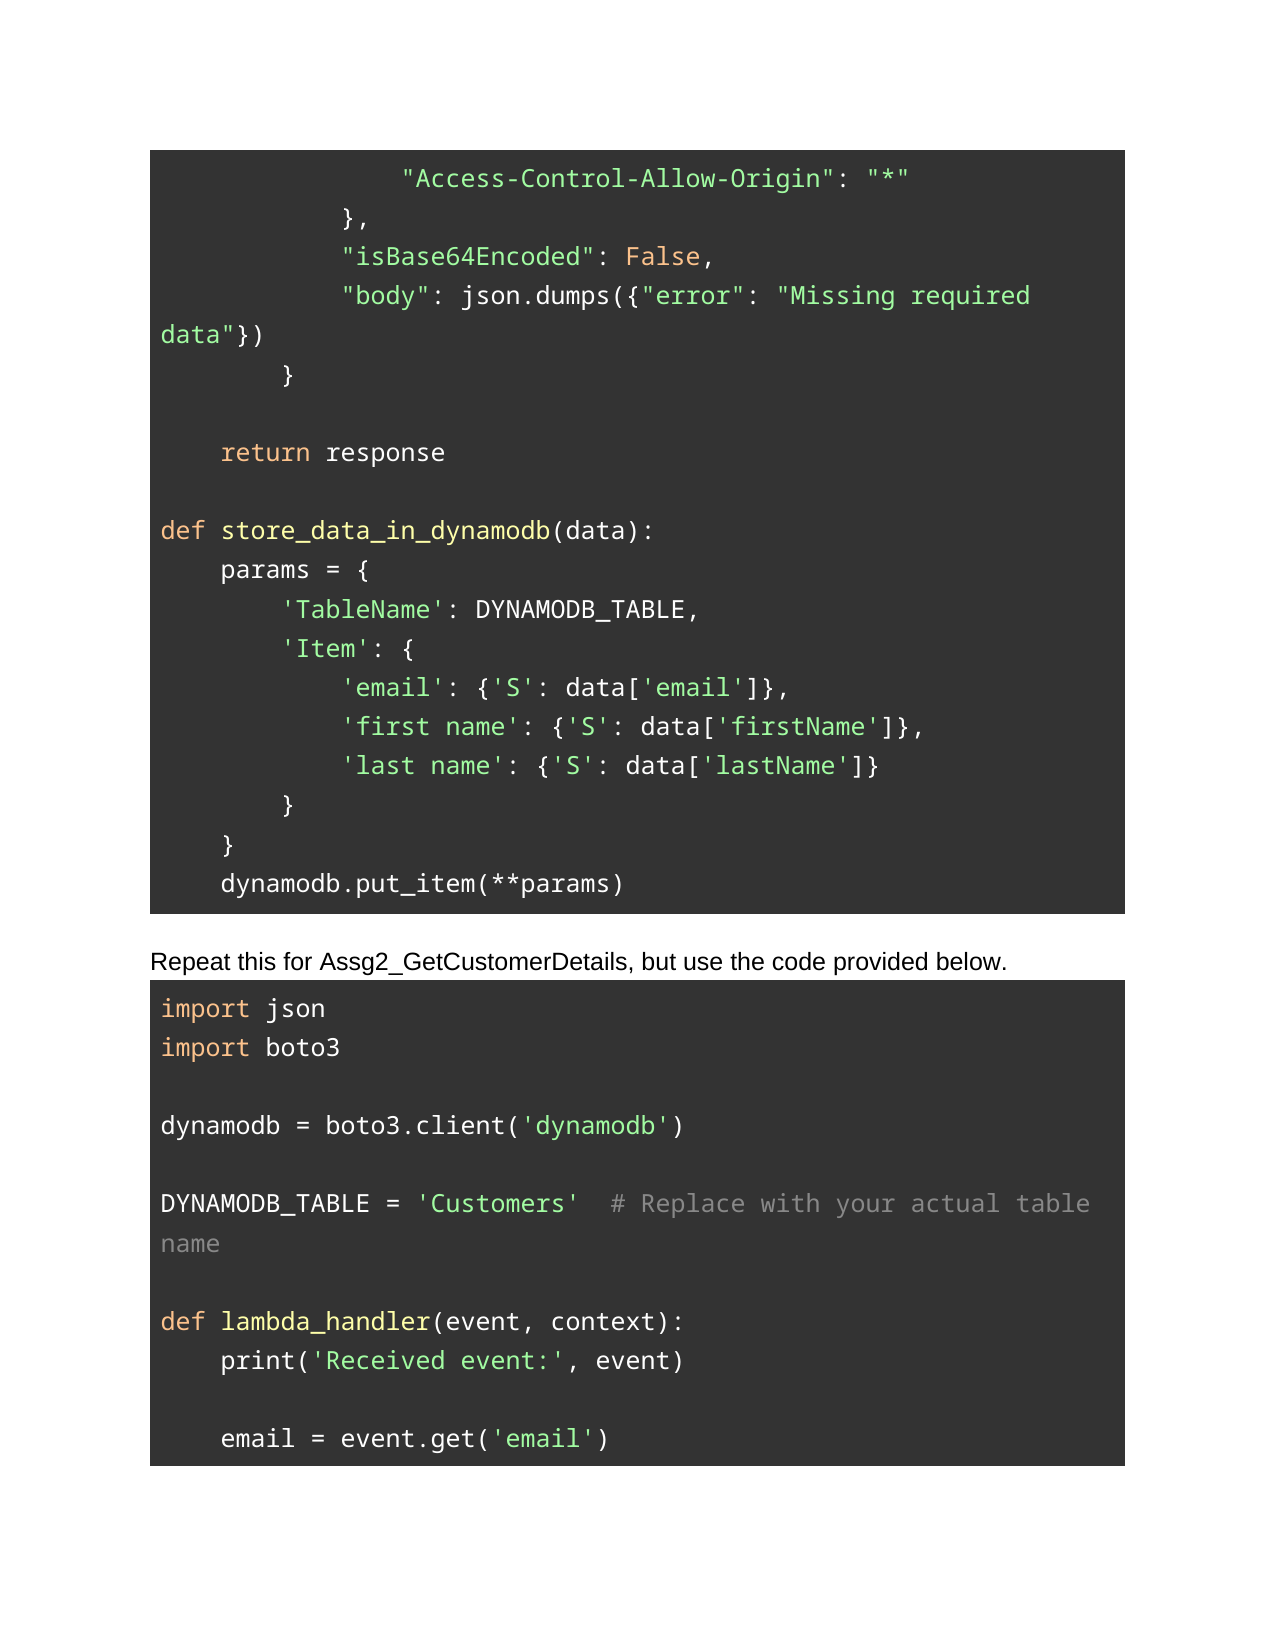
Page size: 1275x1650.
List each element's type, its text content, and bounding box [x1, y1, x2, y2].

text Repeat this for Assg2_GetCustomerDetails, but use the code provided below. [150, 947, 1125, 976]
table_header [150, 150, 1125, 914]
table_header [150, 980, 1125, 1466]
